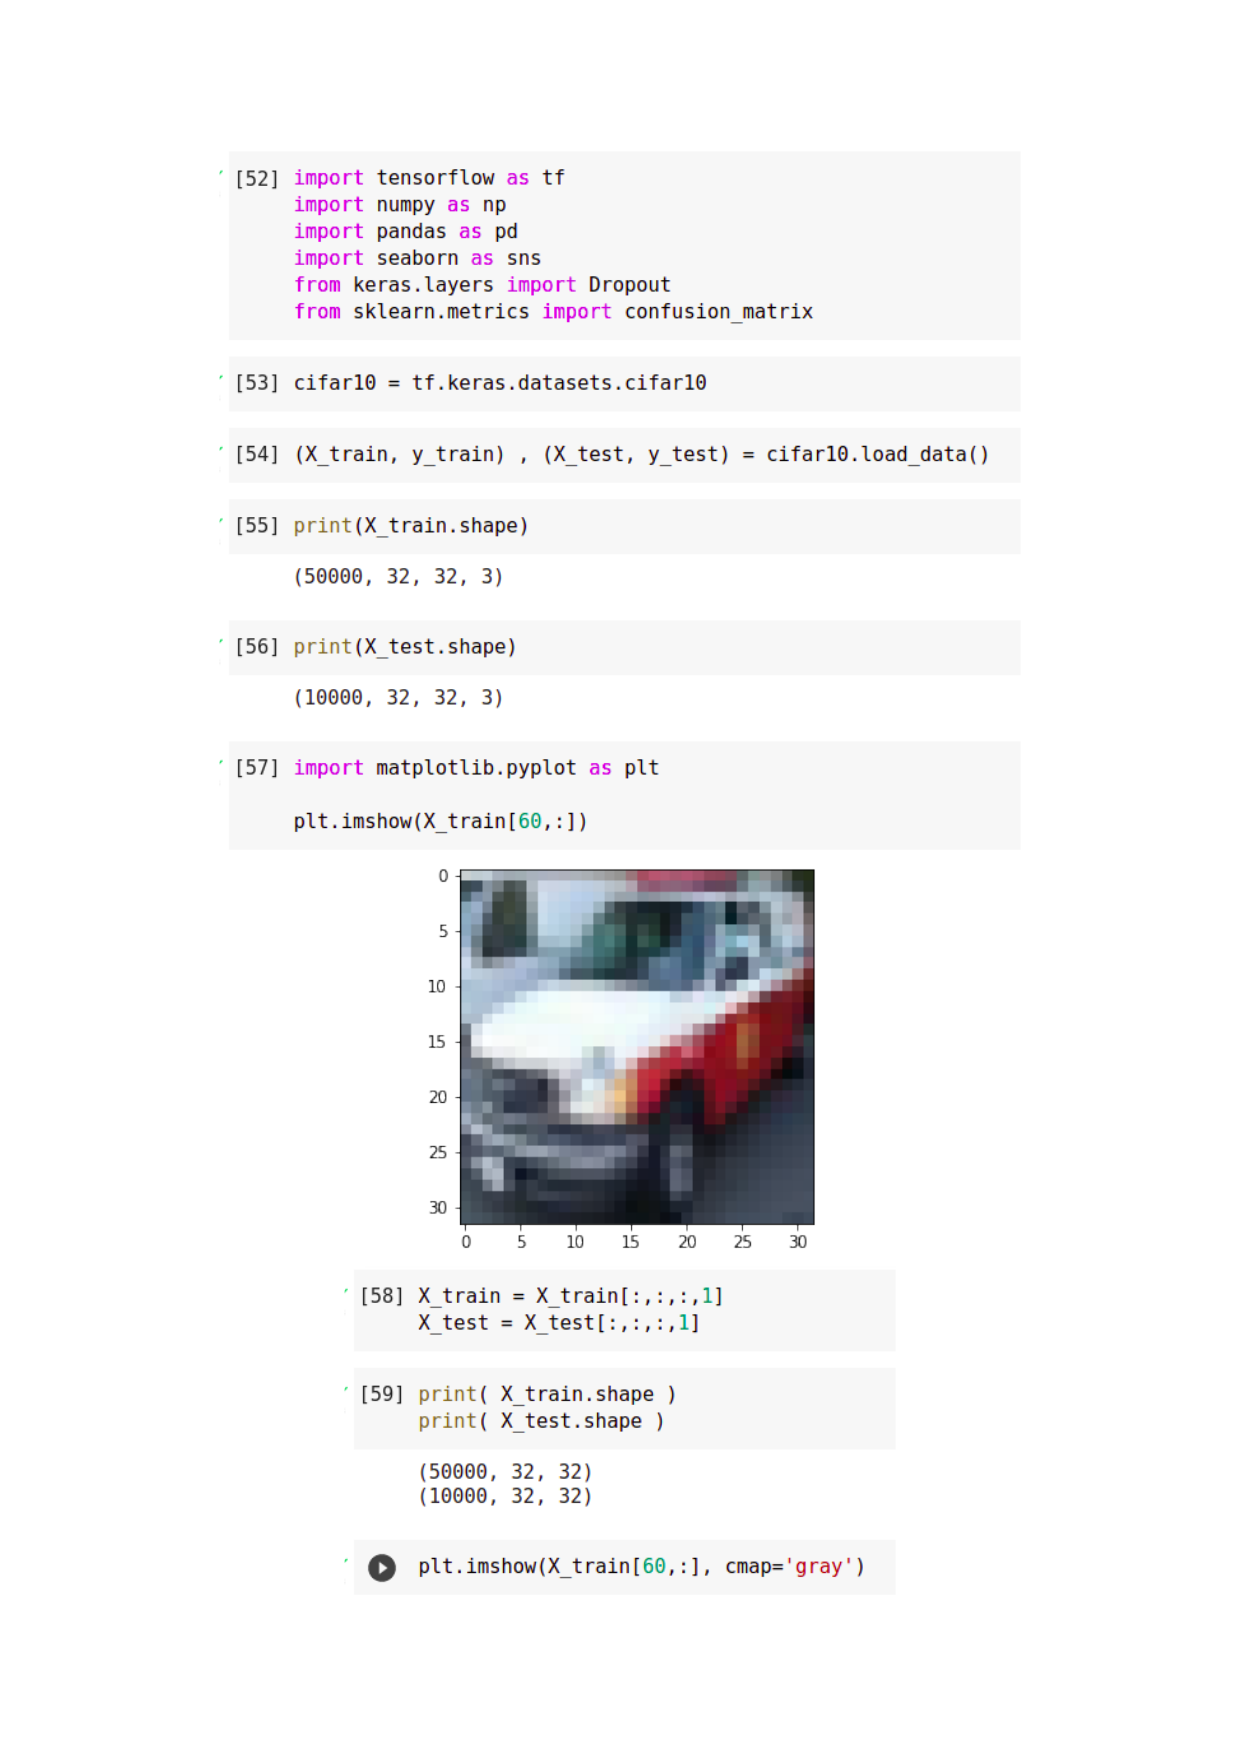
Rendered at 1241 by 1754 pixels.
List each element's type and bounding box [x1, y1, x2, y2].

picture [344, 1266, 896, 1600]
picture [219, 150, 1021, 855]
picture [416, 858, 825, 1263]
